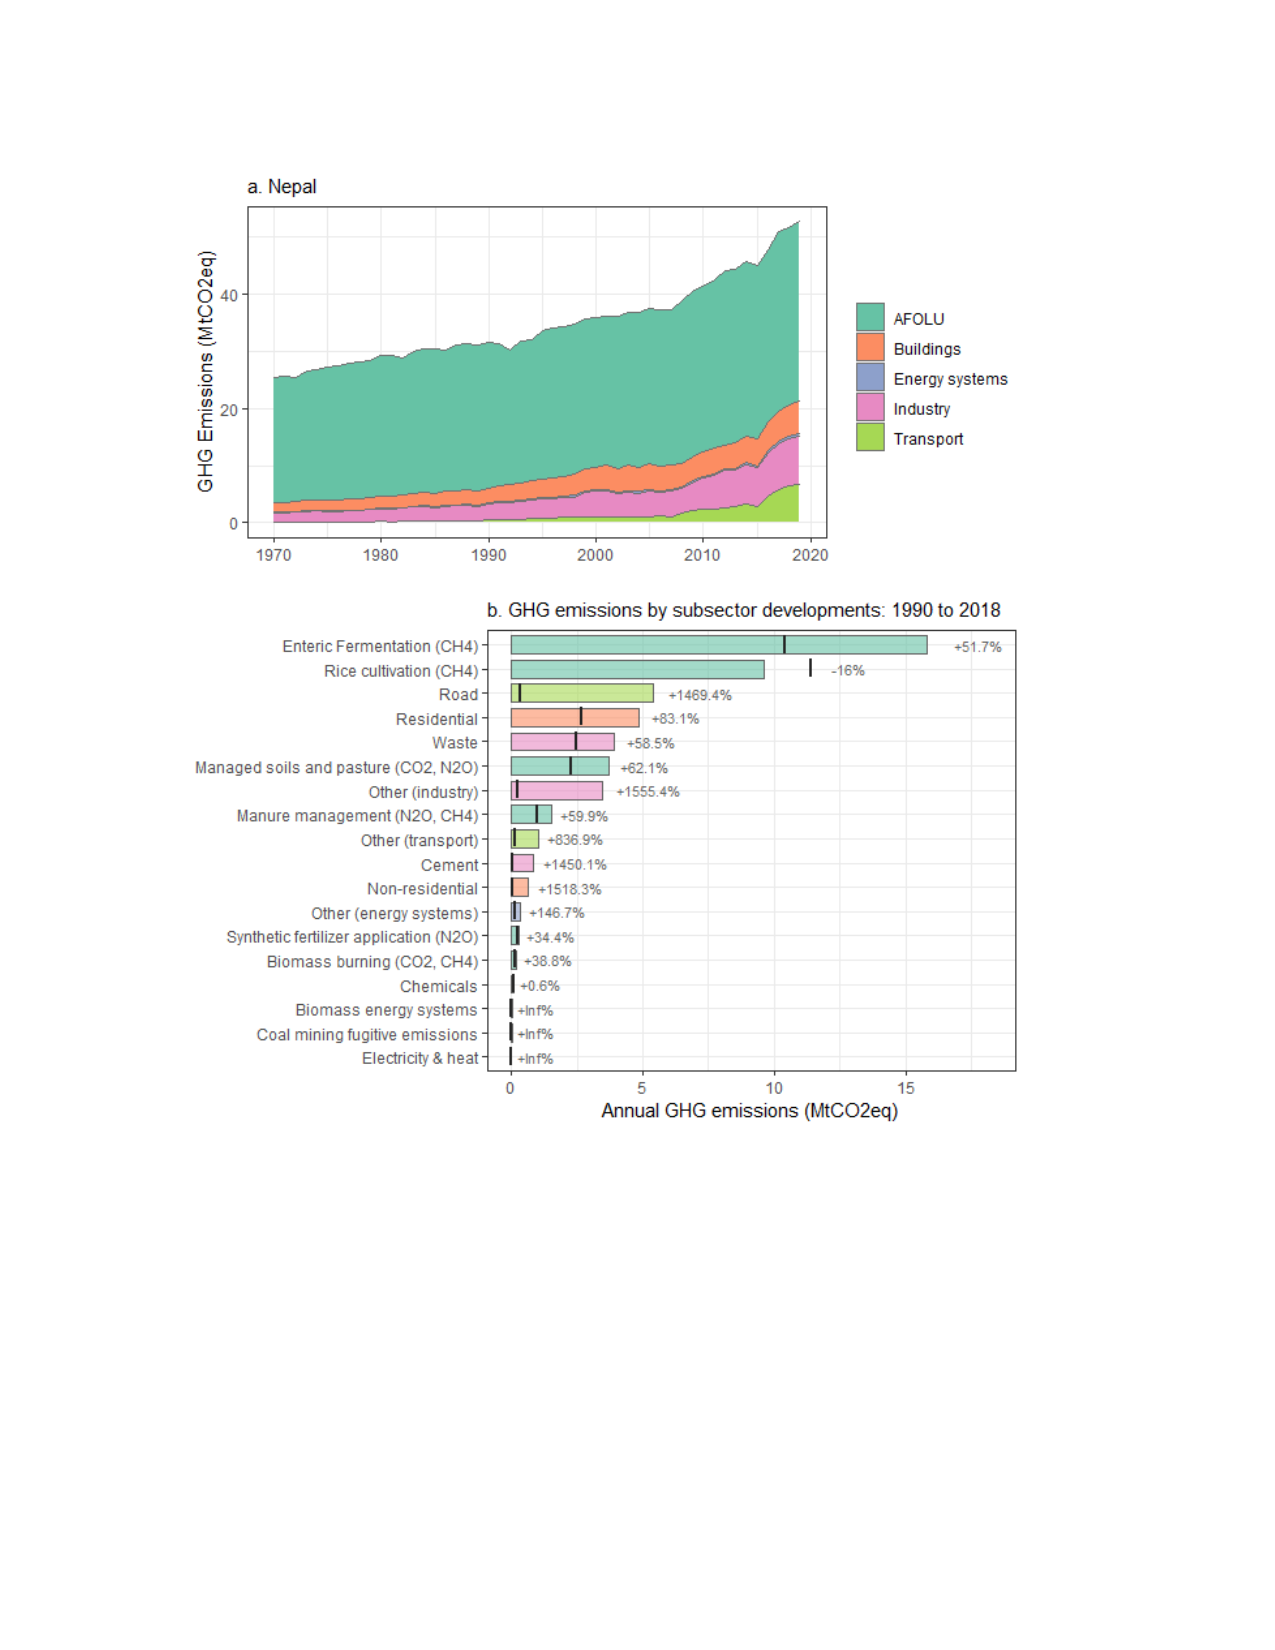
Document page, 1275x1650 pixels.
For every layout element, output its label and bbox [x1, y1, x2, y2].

picture [168, 150, 1044, 1150]
